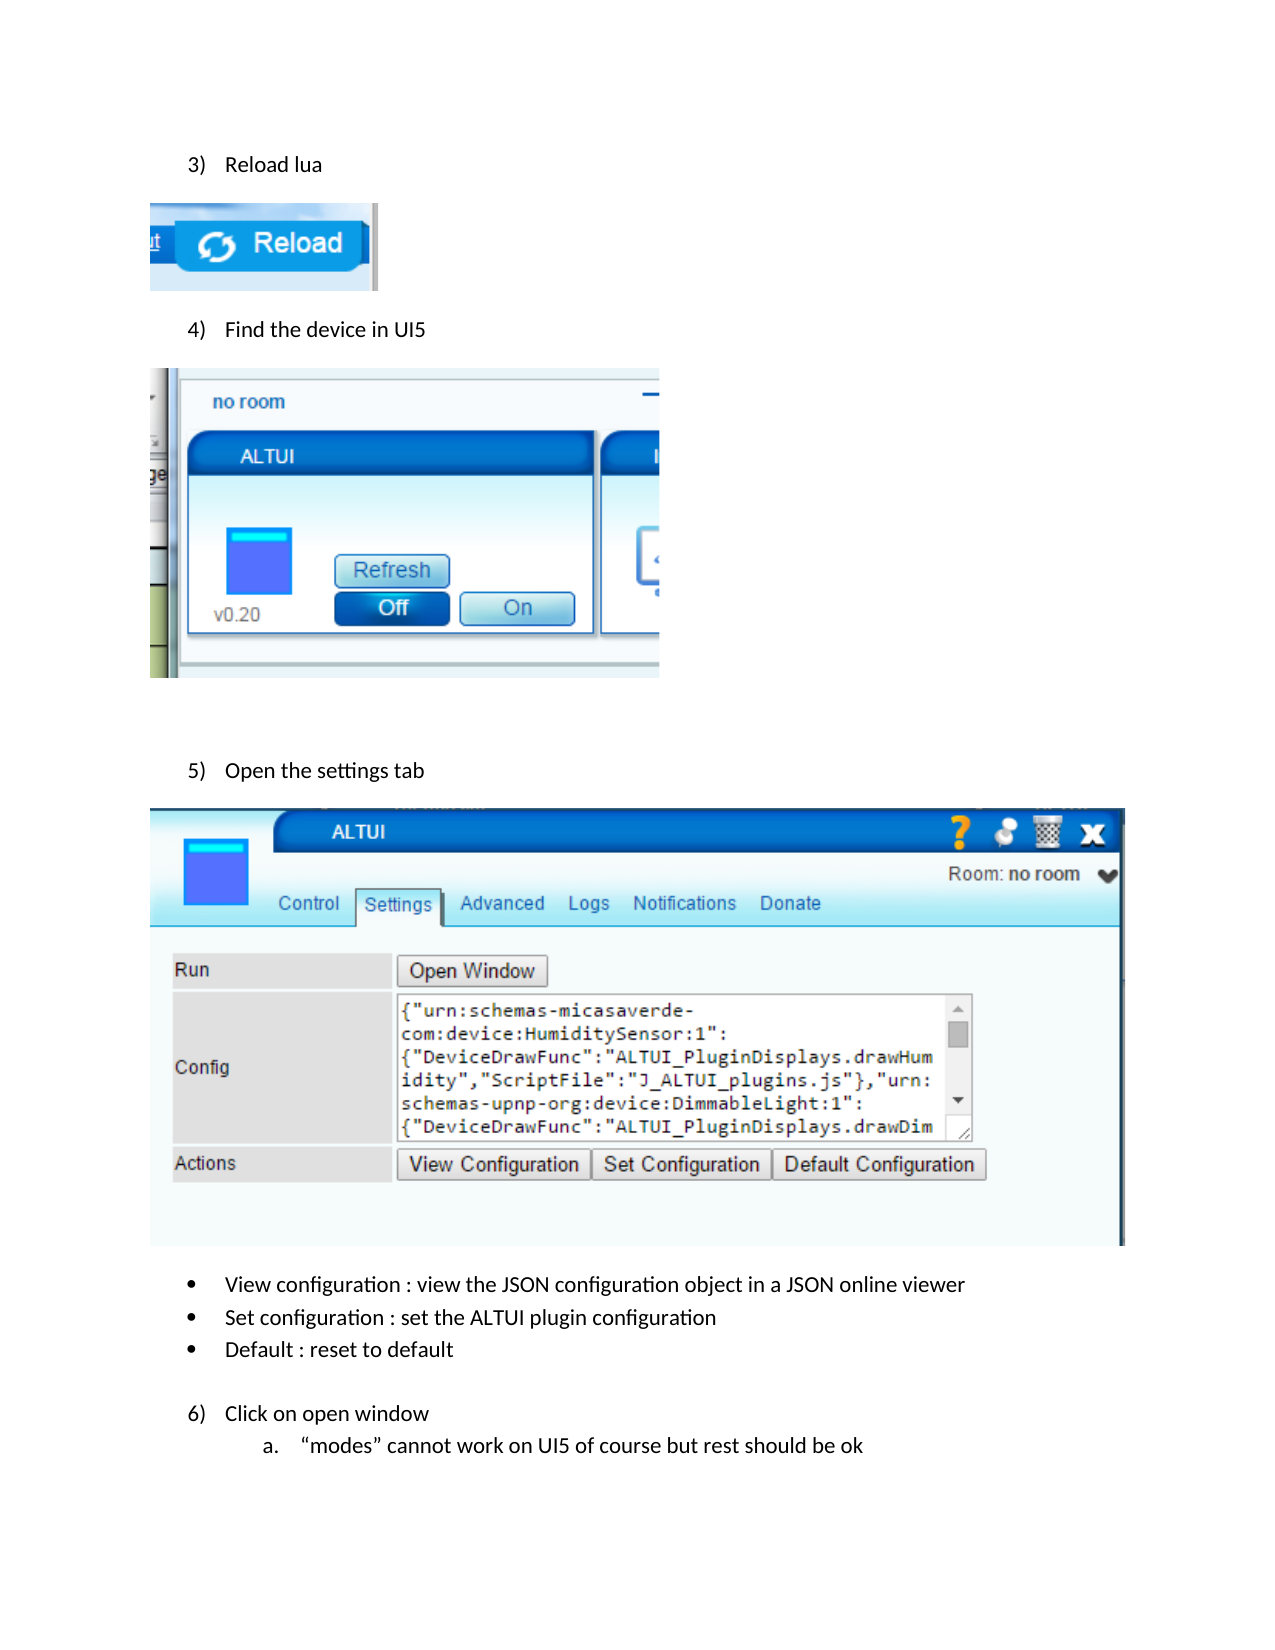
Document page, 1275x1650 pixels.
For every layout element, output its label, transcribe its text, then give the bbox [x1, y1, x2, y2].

picture [150, 203, 379, 291]
list Default : reset to default [187, 1335, 1125, 1363]
list “modes” cannot work on UI5 of course but rest should be ok [262, 1431, 1125, 1459]
list Reload lua [187, 150, 1125, 178]
list View configuration : view the JSON configuration object in a JSON online viewer [187, 1271, 1125, 1298]
list Find the device in UI5 [187, 316, 1125, 343]
list Click on open window [187, 1399, 1125, 1427]
picture [150, 368, 660, 678]
list Set configuration : set the ALTUI plugin configuration [187, 1303, 1125, 1331]
list Open the settings tab [187, 756, 1125, 784]
picture [150, 808, 1125, 1246]
